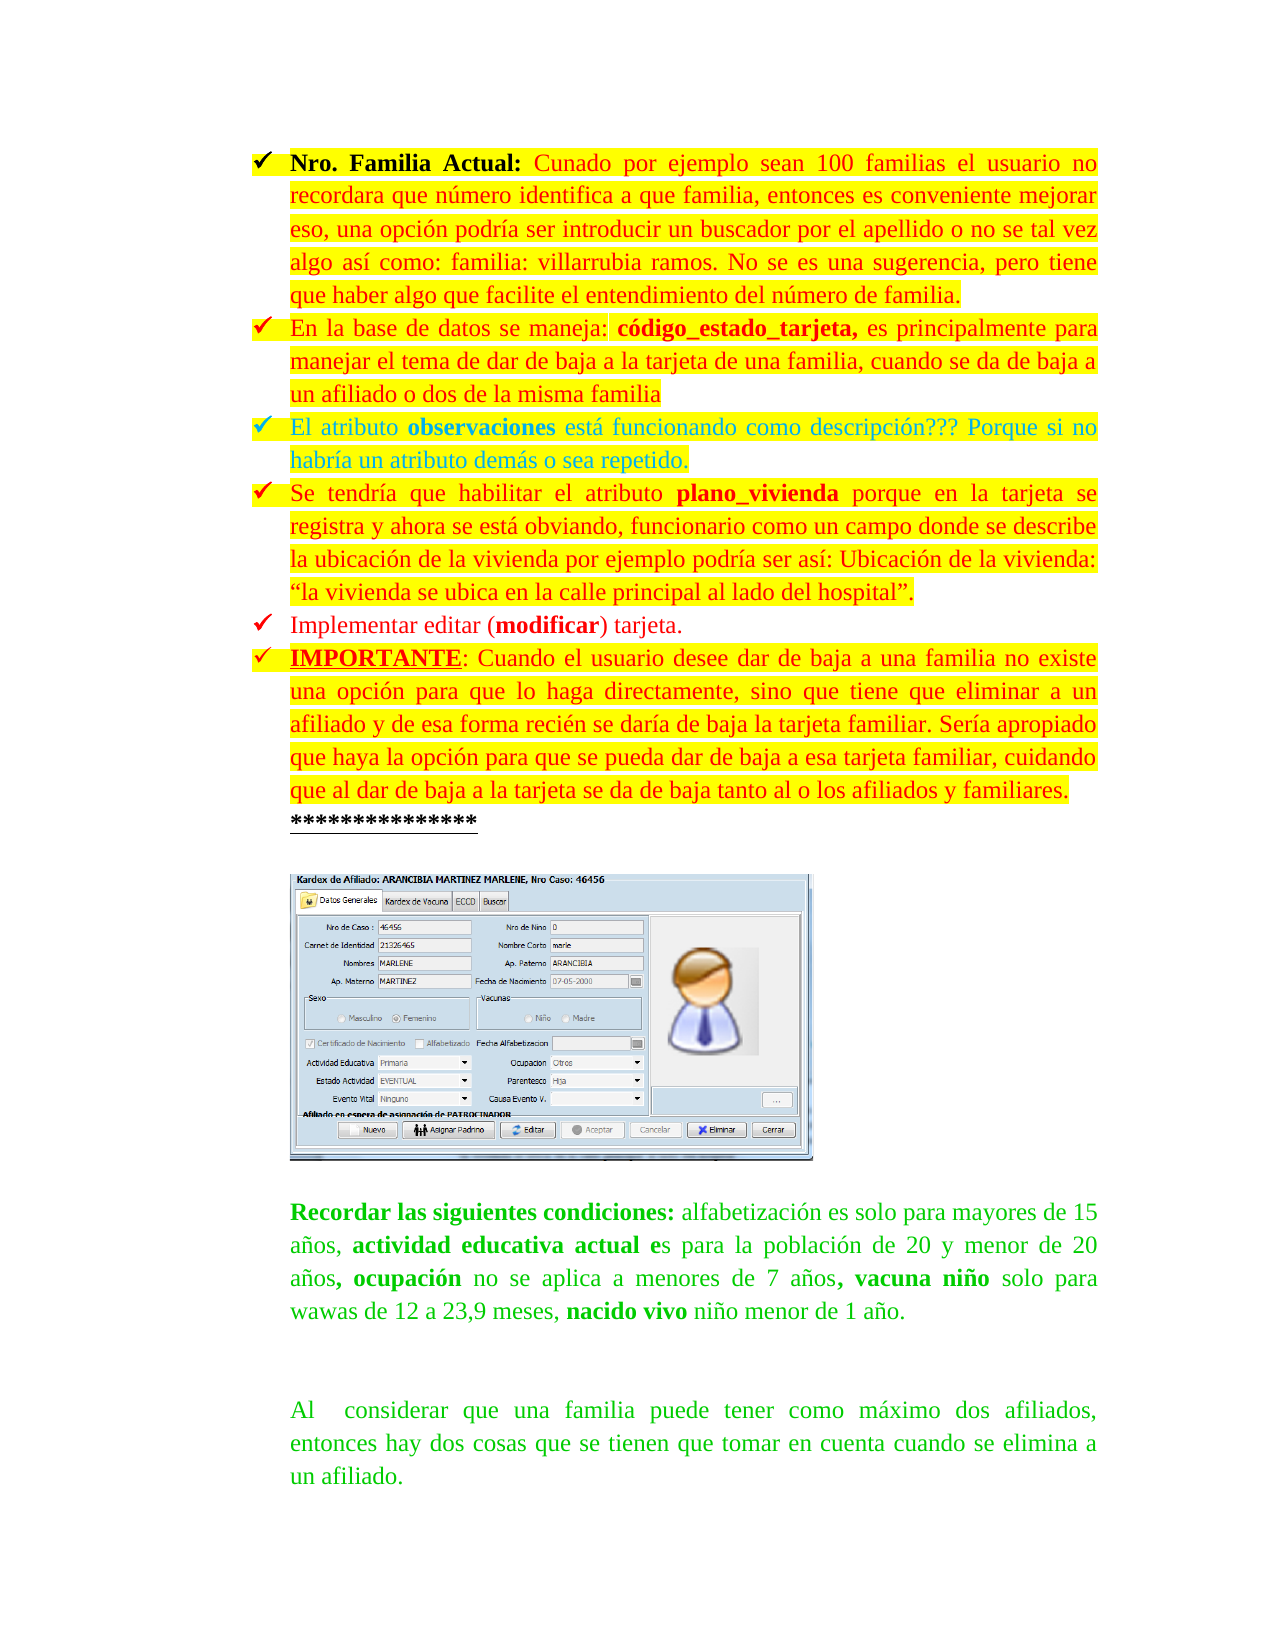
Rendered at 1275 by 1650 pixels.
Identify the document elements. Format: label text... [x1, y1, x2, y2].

list Recordar las siguientes condiciones: alfabetización es solo para mayores de 15 años, actividad educativa actual es para la población de 20 y menor de 20 años, ocupación no se aplica a menores de 7 años, vacuna niño solo para wawas de 12 a 23,9 meses, nacido vivo niño menor de 1 año. [290, 1197, 1098, 1325]
list Se tendría que habilitar el atributo plano_vivienda porque en la tarjeta se registra y ahora se está obviando, funcionario como un campo donde se describe la ubicación de la vivienda por ejemplo podría ser así: Ubicación de la vivienda: “la vivienda se ubica en la calle principal al lado del hospital”. [252, 507, 1098, 606]
picture [289, 874, 814, 1161]
list IMPORTANTE: Cuando el usuario desee dar de baja a una familia no existe una opción para que lo haga directamente, sino que tiene que eliminar a un afiliado y de esa forma recién se daría de baja la tarjeta familiar. Sería apropiado que haya la opción para que se pueda dar de baja a esa tarjeta familiar, cuidando que al dar de baja a la tarjeta se da de baja tanto al o los afiliados y familiares. [252, 672, 1098, 804]
list Nro. Familia Actual: Cunado por ejemplo sean 100 familias el usuario no recordara que número identifica a que familia, entonces es conveniente mejorar eso, una opción podría ser introducir un buscador por el apellido o no se tal vez algo así como: familia: villarrubia ramos. No se es una sugerencia, pero tiene que haber algo que facilite el entendimiento del número de familia. [252, 176, 1098, 308]
list Implementar editar (modificar) tarjeta. [252, 610, 1098, 639]
list *************** [290, 808, 1098, 837]
list En la base de datos se maneja: código_estado_tarjeta, es principalmente para manejar el tema de dar de baja a la tarjeta de una familia, cuando se da de baja a un afiliado o dos de la misma familia [252, 313, 1098, 407]
list El atributo observaciones está funcionando como descripción??? Porque si no habría un atributo demás o sea repetido. [252, 441, 1098, 473]
list Al considerar que una familia puede tener como máximo dos afiliados, entonces hay dos cosas que se tienen que tomar en cuenta cuando se elimina a un afiliado. [290, 1395, 1098, 1490]
